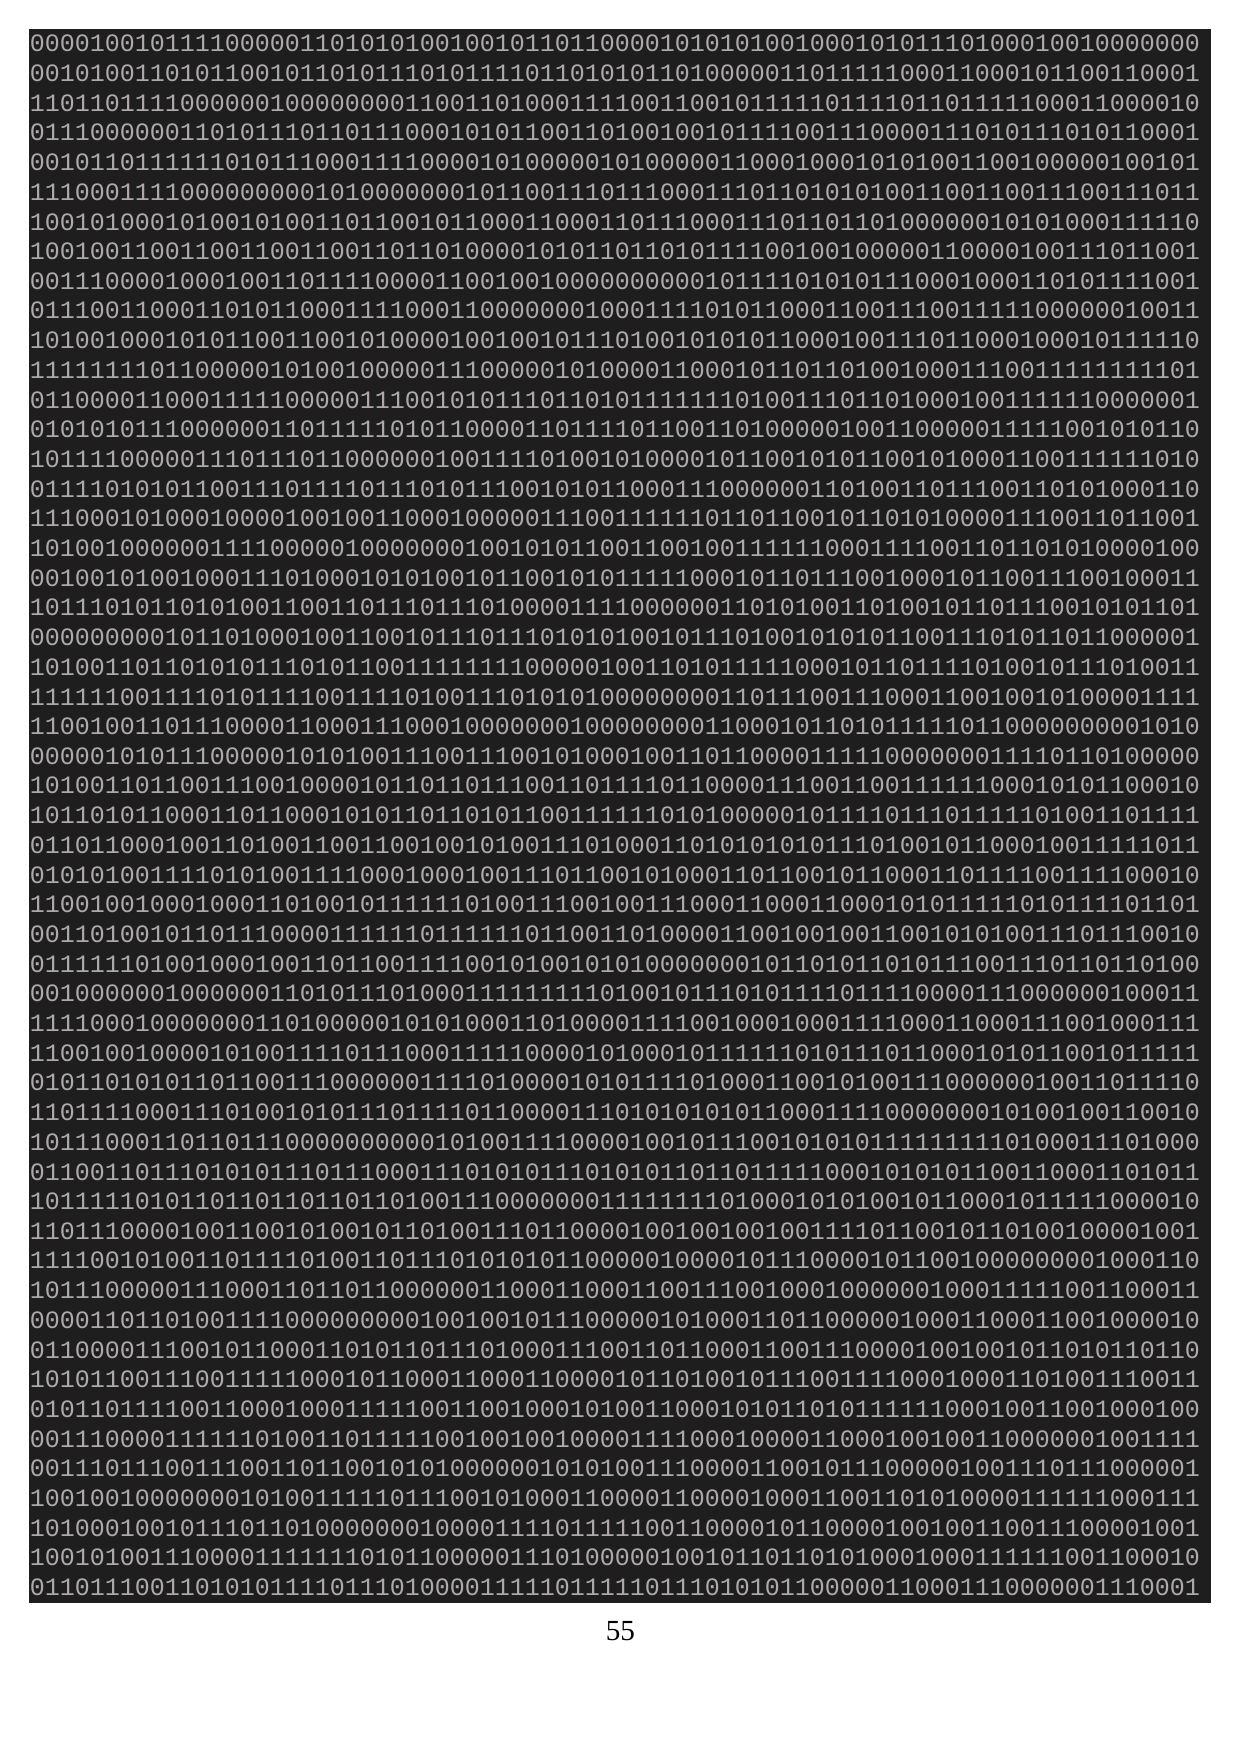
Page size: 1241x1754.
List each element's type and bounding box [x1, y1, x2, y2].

text [29, 29, 1211, 1603]
